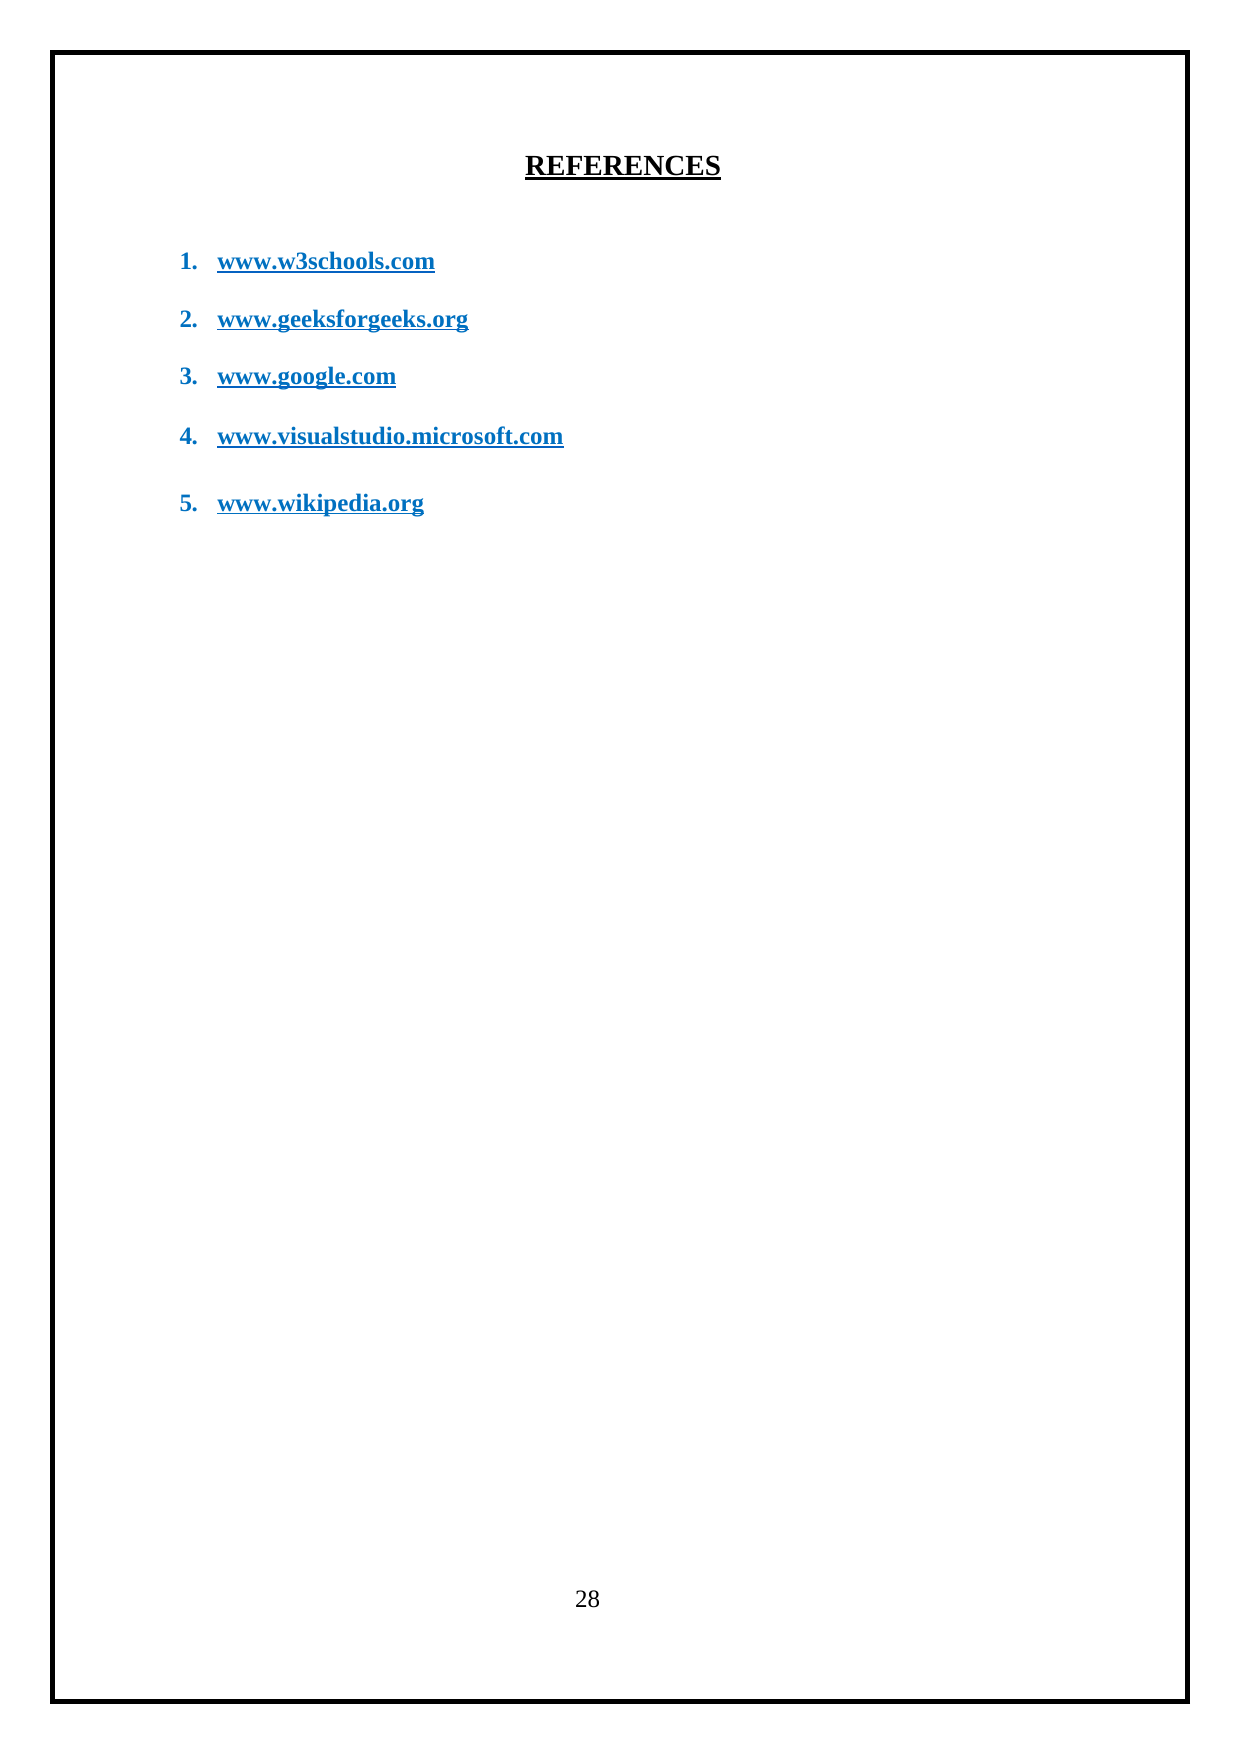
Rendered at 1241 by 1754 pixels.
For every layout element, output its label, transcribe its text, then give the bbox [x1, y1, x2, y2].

text REFERENCES [177, 148, 1069, 181]
list www.w3schools.com [179, 246, 1178, 275]
list www.wikipedia.org [179, 488, 1178, 517]
list www.google.com [179, 361, 1178, 390]
list www.geeksforgeeks.org [179, 304, 1178, 333]
list www.visualstudio.microsoft.com [179, 421, 1178, 450]
list 28 [217, 1584, 1178, 1613]
